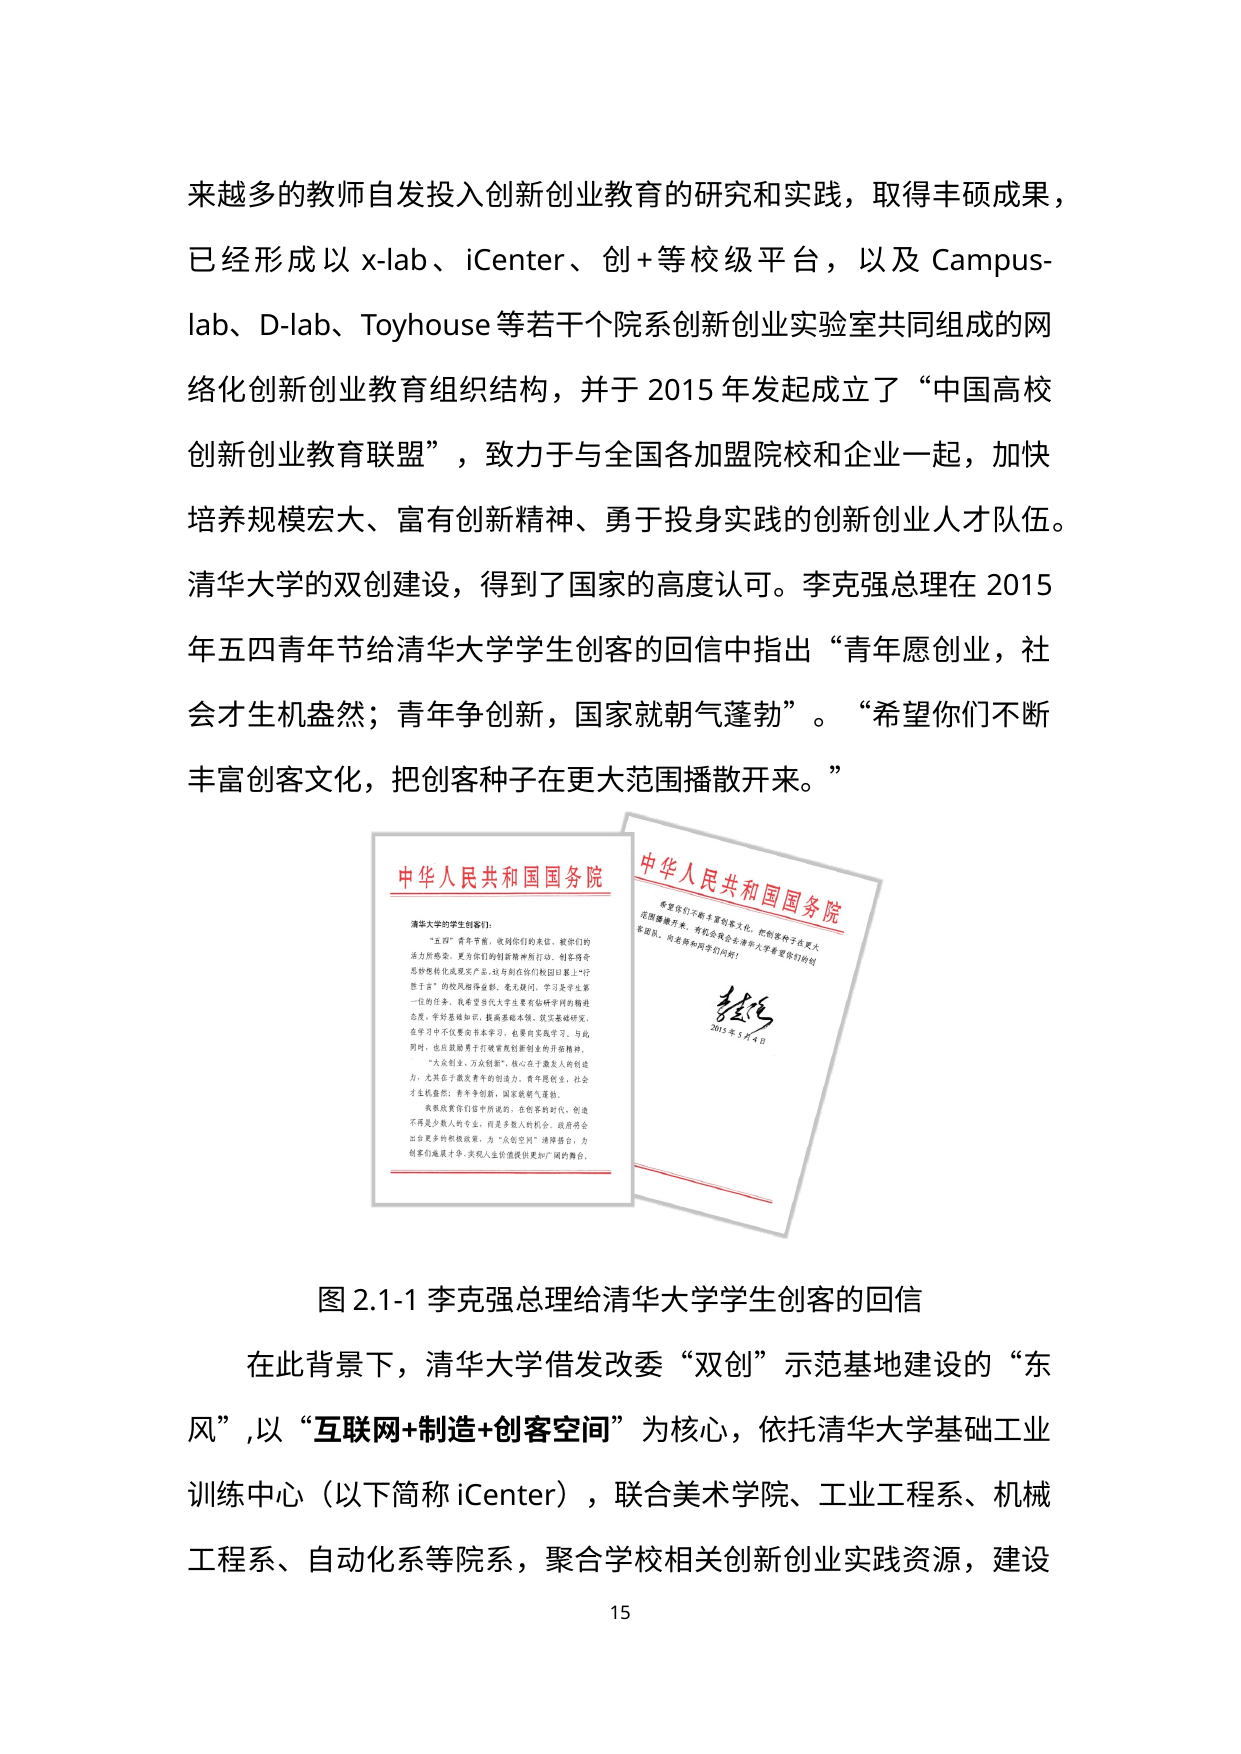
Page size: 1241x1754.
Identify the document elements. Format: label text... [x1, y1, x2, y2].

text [187, 160, 1053, 810]
picture [354, 809, 886, 1243]
text 图2.1-1 李克强总理给清华大学学生创客的回信 [187, 1265, 1053, 1330]
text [187, 1330, 1053, 1590]
